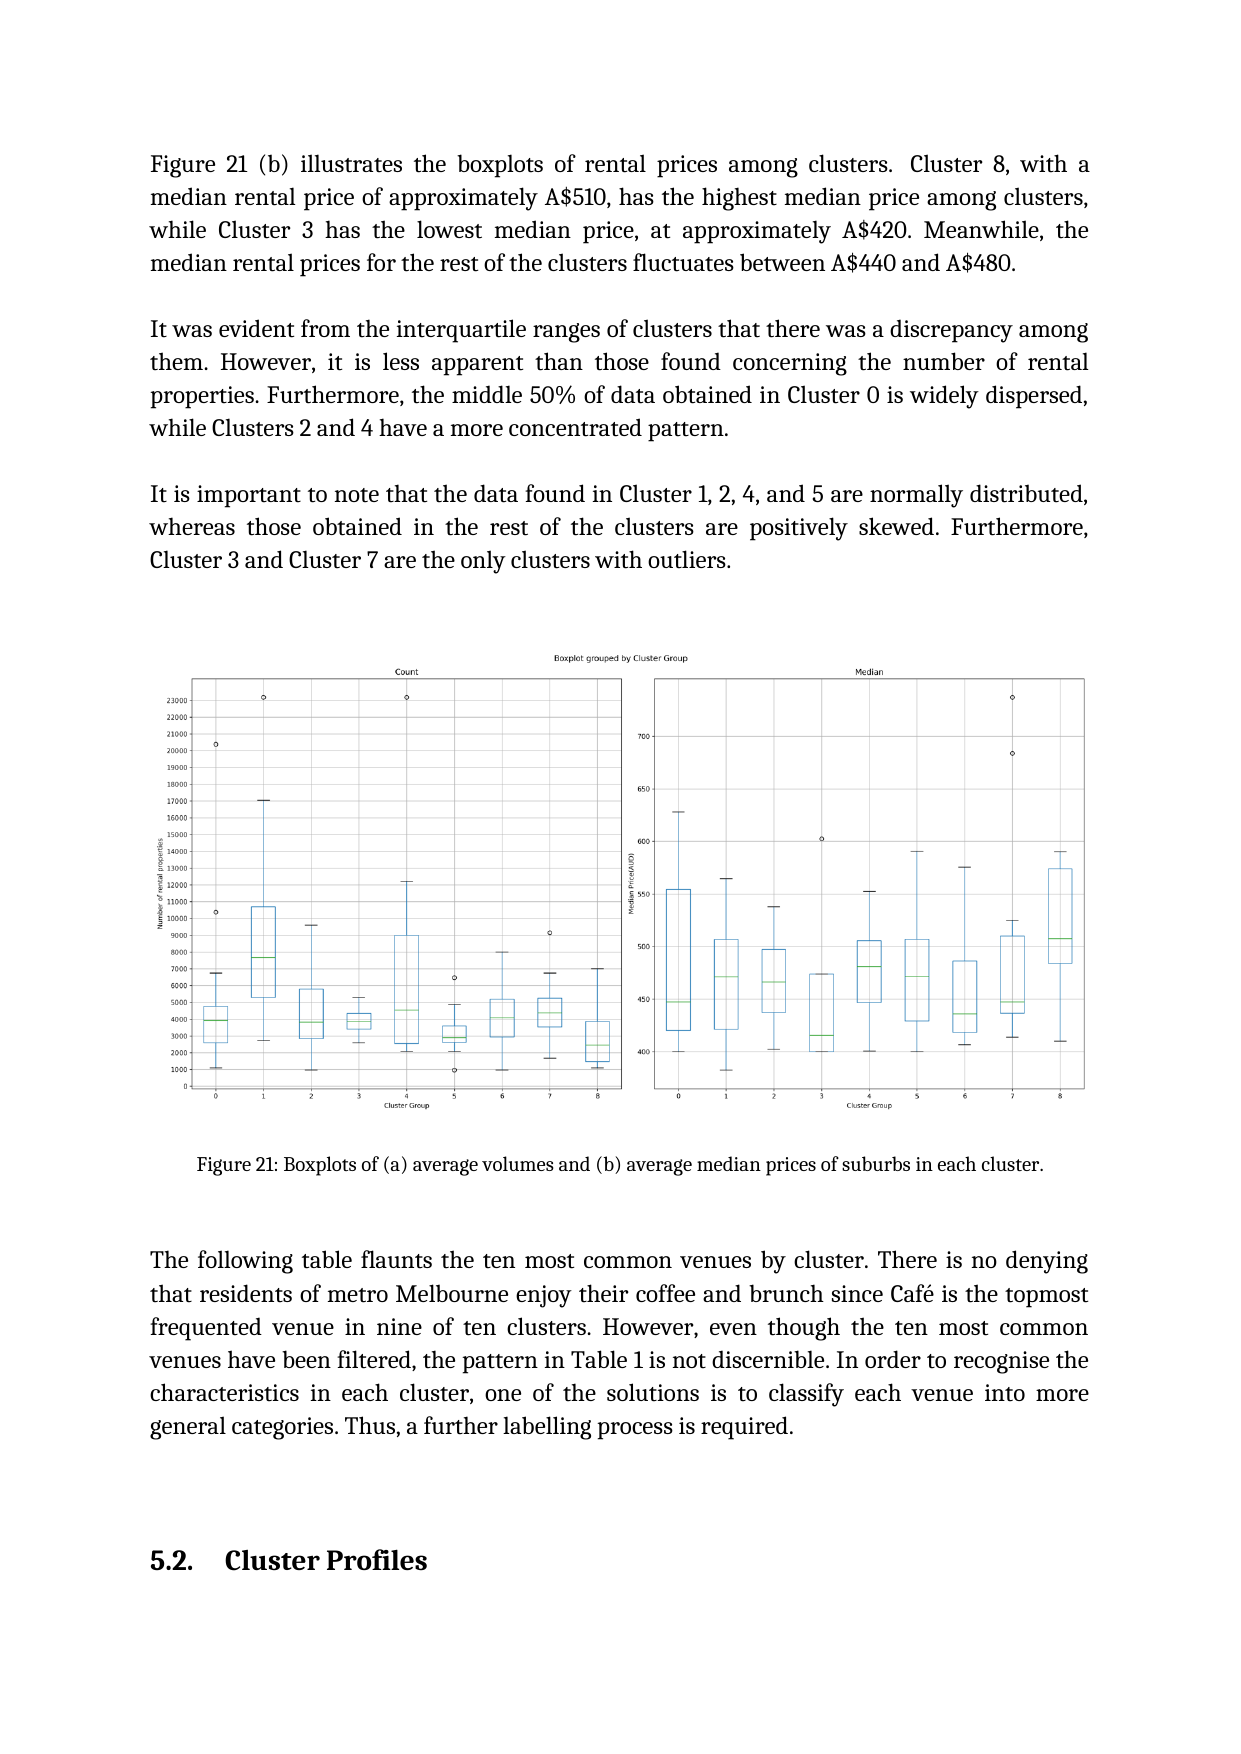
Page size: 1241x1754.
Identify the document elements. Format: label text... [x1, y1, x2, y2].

text Figure 21 (b) illustrates the boxplots of rental prices among clusters. Cluster 8, with a median rental price of approximately A$510, has the highest median price among clusters, while Cluster 3 has the lowest median price, at approximately A$420. Meanwhile, the median rental prices for the rest of the clusters fluctuates between A$440 and A$480. [150, 150, 1090, 278]
text The following table flaunts the ten most common venues by cluster. There is no denying that residents of metro Melbourne enjoy their coffee and brunch since Café is the topmost frequented venue in nine of ten clusters. However, even though the ten most common venues have been filtered, the pattern in Table 1 is not discernible. In order to recognise the characteristics in each cluster, one of the solutions is to classify each venue into more general categories. Thus, a further labelling process is required. [150, 1246, 1090, 1440]
picture [150, 645, 1091, 1116]
list Cluster Profiles [150, 1544, 1090, 1577]
text It is important to note that the data found in Cluster 1, 2, 4, and 5 are normally distributed, whereas those obtained in the rest of the clusters are positively skewed. Furthermore, Cluster 3 and Cluster 7 are the only clusters with outliers. [150, 480, 1090, 575]
text Figure 21: Boxplots of (a) average volumes and (b) average median prices of suburbs in each cluster. [150, 1153, 1090, 1177]
text It was evident from the interquartile ranges of clusters that there was a discrepancy among them. However, it is less apparent than those found concerning the number of rental properties. Furthermore, the middle 50% of data obtained in Cluster 0 is widely dispersed, while Clusters 2 and 4 have a more concentrated pattern. [150, 315, 1090, 443]
